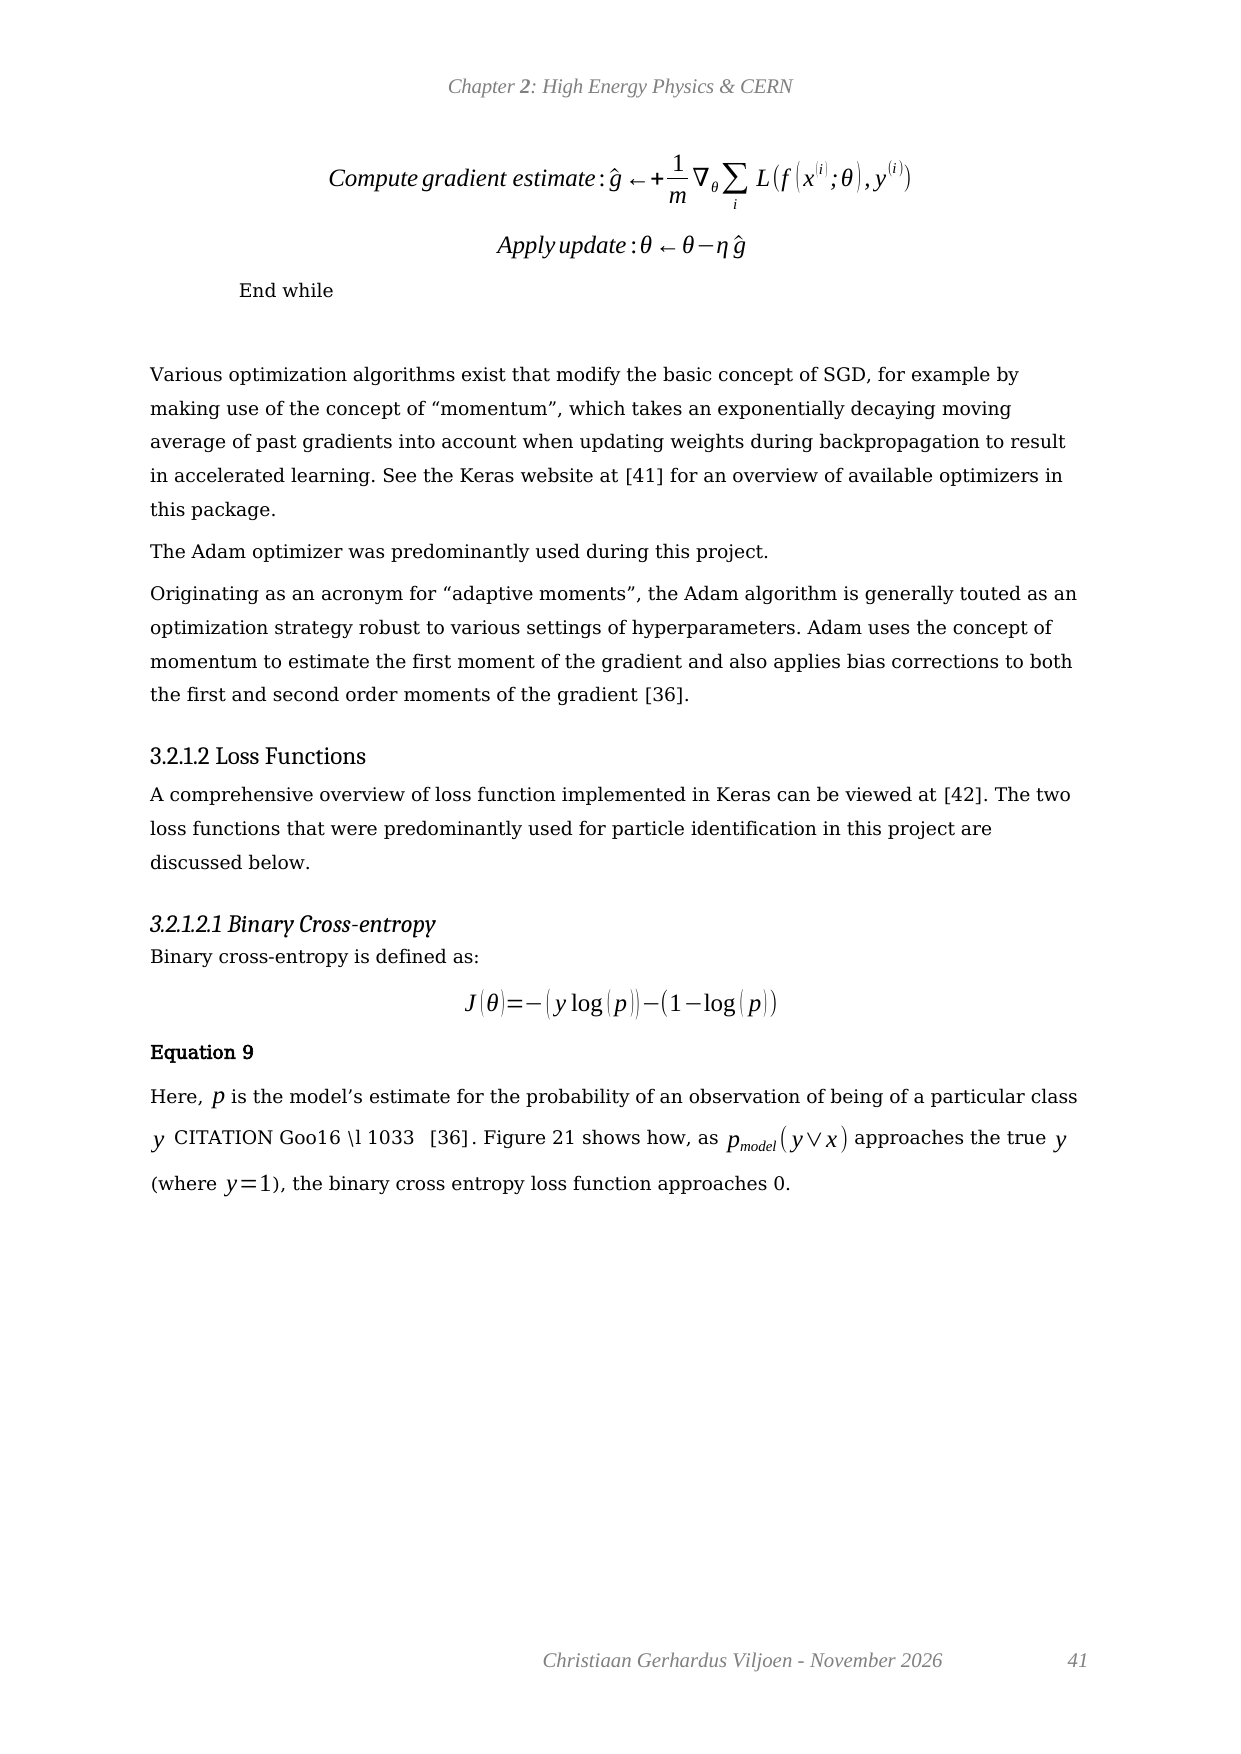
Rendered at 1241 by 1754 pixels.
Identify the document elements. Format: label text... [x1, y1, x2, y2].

subtitle Loss Functions [150, 742, 1090, 771]
text End while [150, 279, 1090, 301]
text Originating as an acronym for “adaptive moments”, the Adam algorithm is generally touted as an optimization strategy robust to various settings of hyperparameters. Adam uses the concept of momentum to estimate the first moment of the gradient and also applies bias corrections to both the first and second order moments of the gradient . [150, 582, 1090, 706]
subtitle Binary Cross-entropy [150, 909, 1090, 938]
text Here, is the model’s estimate for the probability of an observation of being of a particular class . Figure 18 shows how, as approaches the true (where ), the binary cross entropy loss function approaches 0. [150, 1082, 1090, 1197]
text Various optimization algorithms exist that modify the basic concept of SGD, for example by making use of the concept of “momentum”, which takes an exponentially decaying moving average of past gradients into account when updating weights during backpropagation to result in accelerated learning. See the Keras website at for an overview of available optimizers in this package. [150, 363, 1090, 520]
text A comprehensive overview of loss function implemented in Keras can be viewed at . The two loss functions that were predominantly used for particle identification in this project are discussed below. [150, 783, 1090, 873]
text The Adam optimizer was predominantly used during this project. [150, 540, 1090, 562]
text Equation 9 [150, 1040, 1090, 1063]
text Binary cross-entropy is defined as: [150, 944, 1090, 967]
